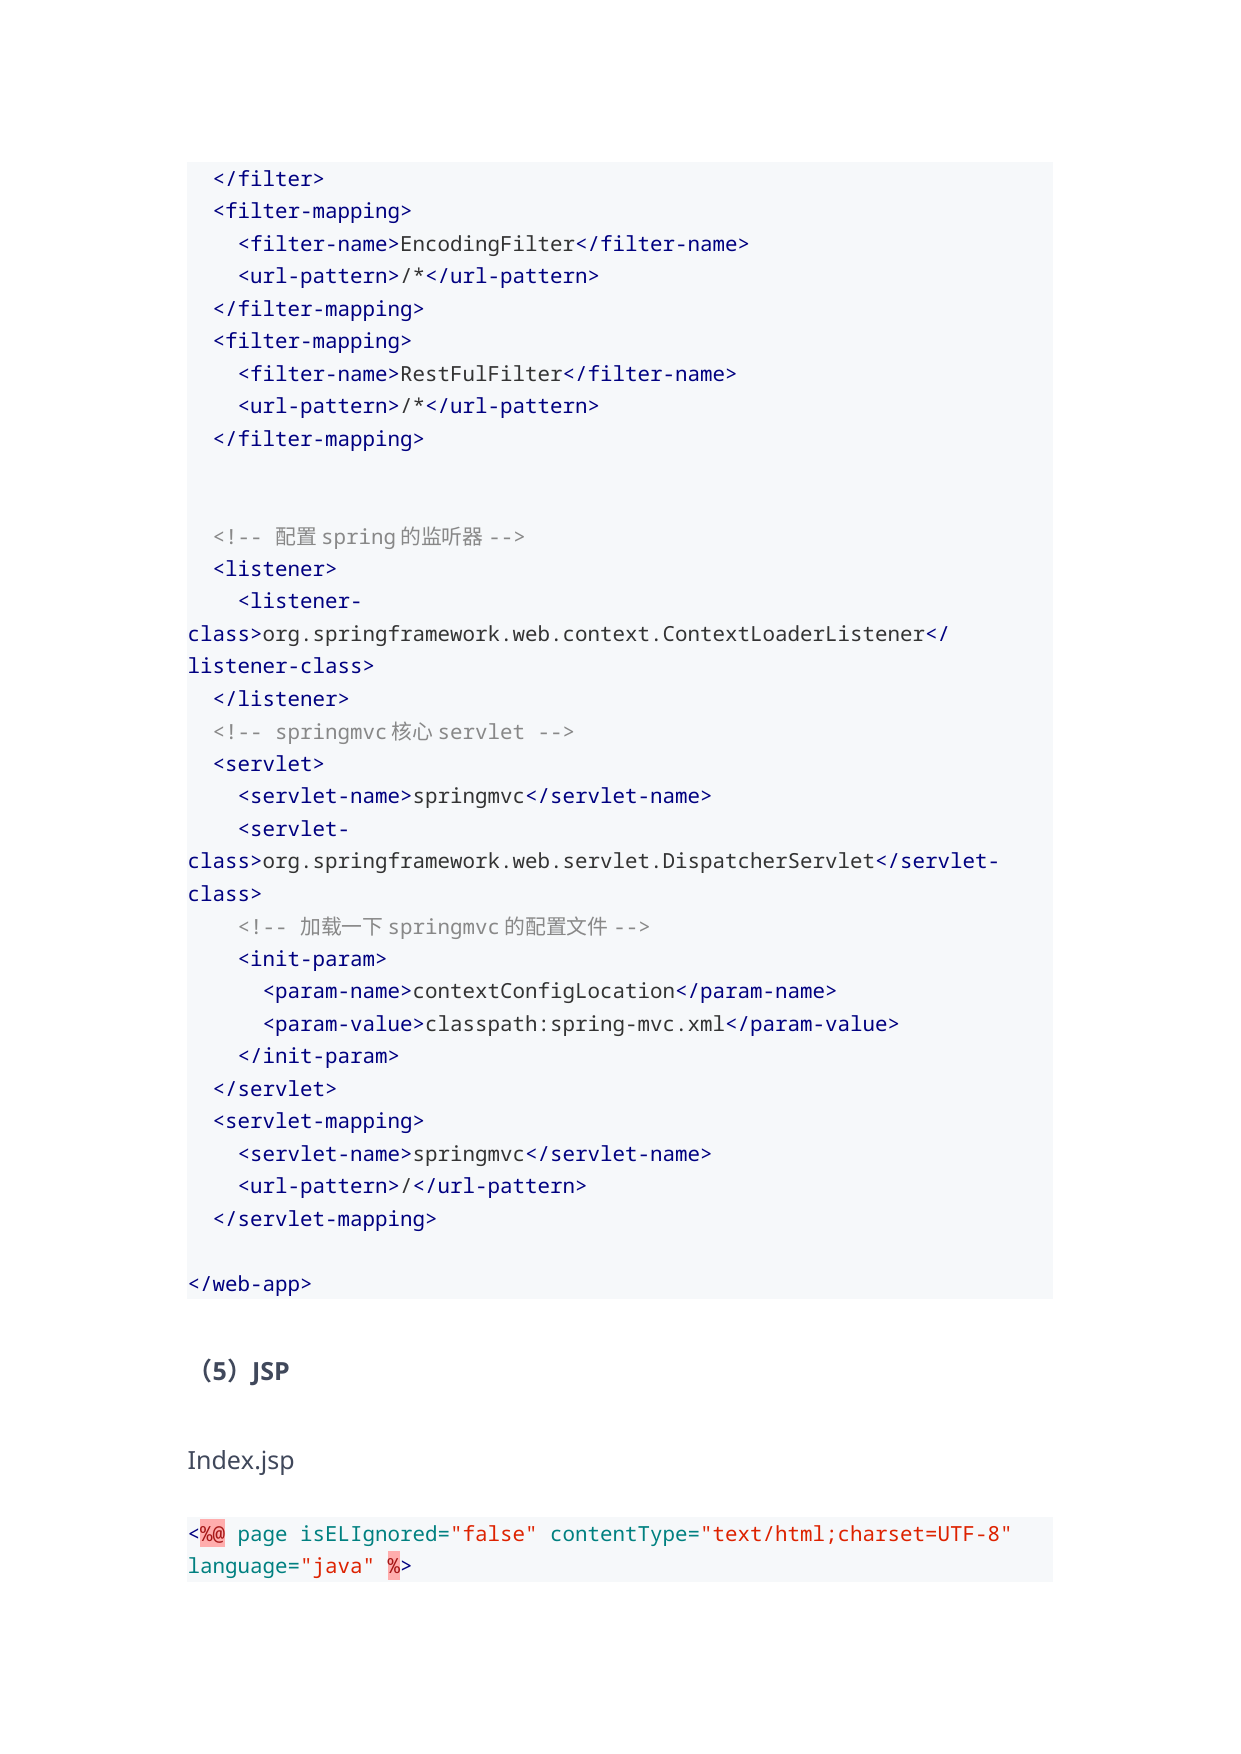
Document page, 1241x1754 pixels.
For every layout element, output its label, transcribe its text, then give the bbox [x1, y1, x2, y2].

text <filter-name>EncodingFilter</filter-name> [187, 227, 1053, 259]
text <servlet-mapping> [187, 1104, 1053, 1137]
text <servlet-name>springmvc</servlet-name> [187, 779, 1053, 812]
text <listener-class>org.springframework.web.context.ContextLoaderListener</listener-class> [187, 584, 1053, 682]
text </filter-mapping> [187, 422, 1053, 454]
text <url-pattern>/*</url-pattern> [187, 389, 1053, 422]
text </servlet> [187, 1072, 1053, 1104]
text <servlet-class>org.springframework.web.servlet.DispatcherServlet</servlet-class> [187, 812, 1053, 909]
text </filter-mapping> [187, 292, 1053, 324]
text <init-param> [187, 942, 1053, 974]
text <listener> [187, 552, 1053, 584]
text </filter> [187, 162, 1053, 194]
text <param-value>classpath:spring-mvc.xml</param-value> [187, 1007, 1053, 1039]
text <servlet-name>springmvc</servlet-name> [187, 1137, 1053, 1169]
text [187, 357, 1053, 389]
text Index.jsp [187, 1427, 1053, 1492]
text <param-name>contextConfigLocation</param-name> [187, 974, 1053, 1007]
text </servlet-mapping> [187, 1202, 1053, 1234]
text <filter-mapping> [187, 194, 1053, 227]
text </init-param> [187, 1039, 1053, 1072]
text （5）JSP [187, 1337, 1053, 1402]
text </web-app> [187, 1267, 1053, 1299]
text <url-pattern>/*</url-pattern> [187, 259, 1053, 292]
text <!-- springmvc核心servlet --> [187, 714, 1053, 747]
text <filter-mapping> [187, 324, 1053, 357]
text <!-- 加载一下springmvc的配置文件 --> [187, 909, 1053, 942]
text <%@ page isELIgnored="false" contentType="text/html;charset=UTF-8" language="java" %> [187, 1517, 1053, 1582]
text <!-- 配置spring的监听器 --> [187, 519, 1053, 552]
text <servlet> [187, 747, 1053, 779]
text </listener> [187, 682, 1053, 714]
text <url-pattern>/</url-pattern> [187, 1169, 1053, 1202]
